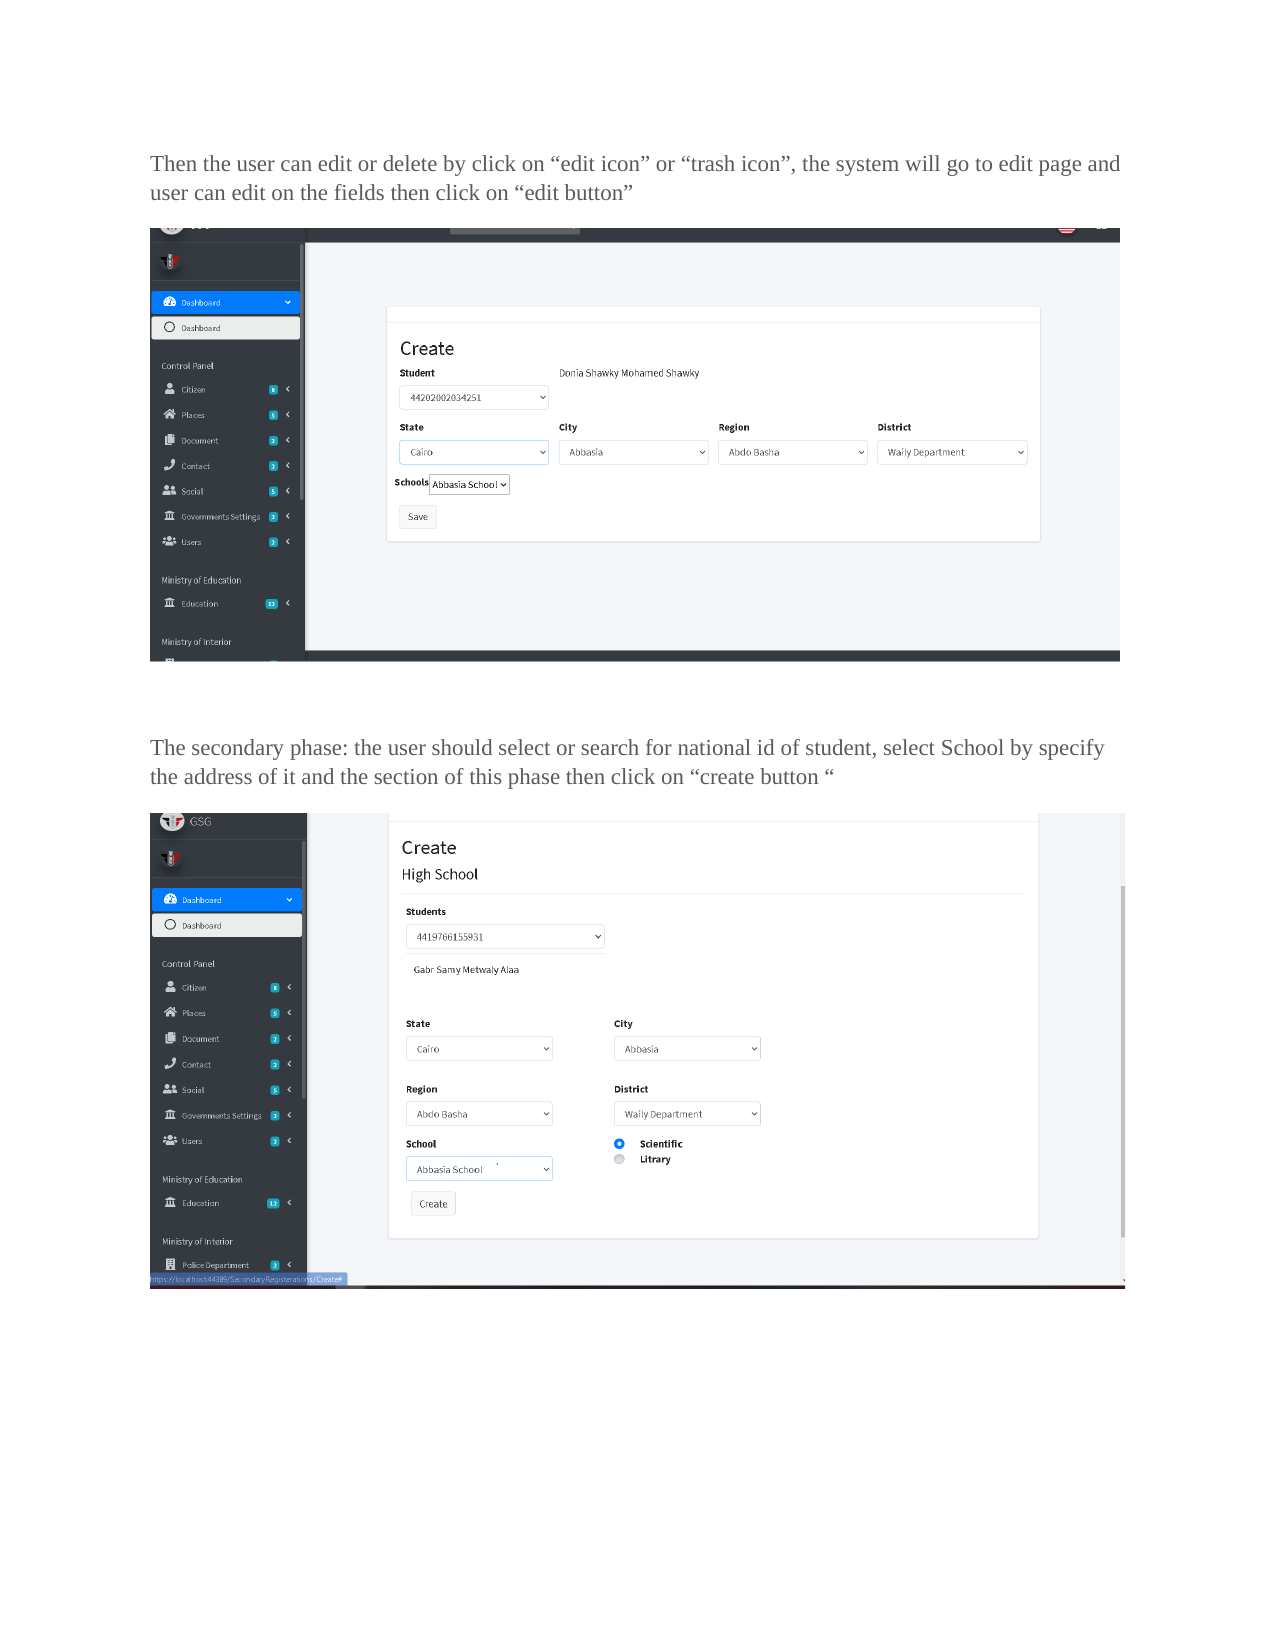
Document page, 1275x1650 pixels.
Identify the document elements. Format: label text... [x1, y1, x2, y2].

text The secondary phase: the user should select or search for national id of student, select School by specify the address of it and the section of this phase then click on “create button “ [150, 734, 1125, 790]
picture [150, 228, 1120, 662]
text Then the user can edit or delete by click on “edit icon” or “trash icon”, the system will go to edit page and user can edit on the fields then click on “edit button” [150, 150, 1125, 205]
picture [150, 813, 1125, 1289]
